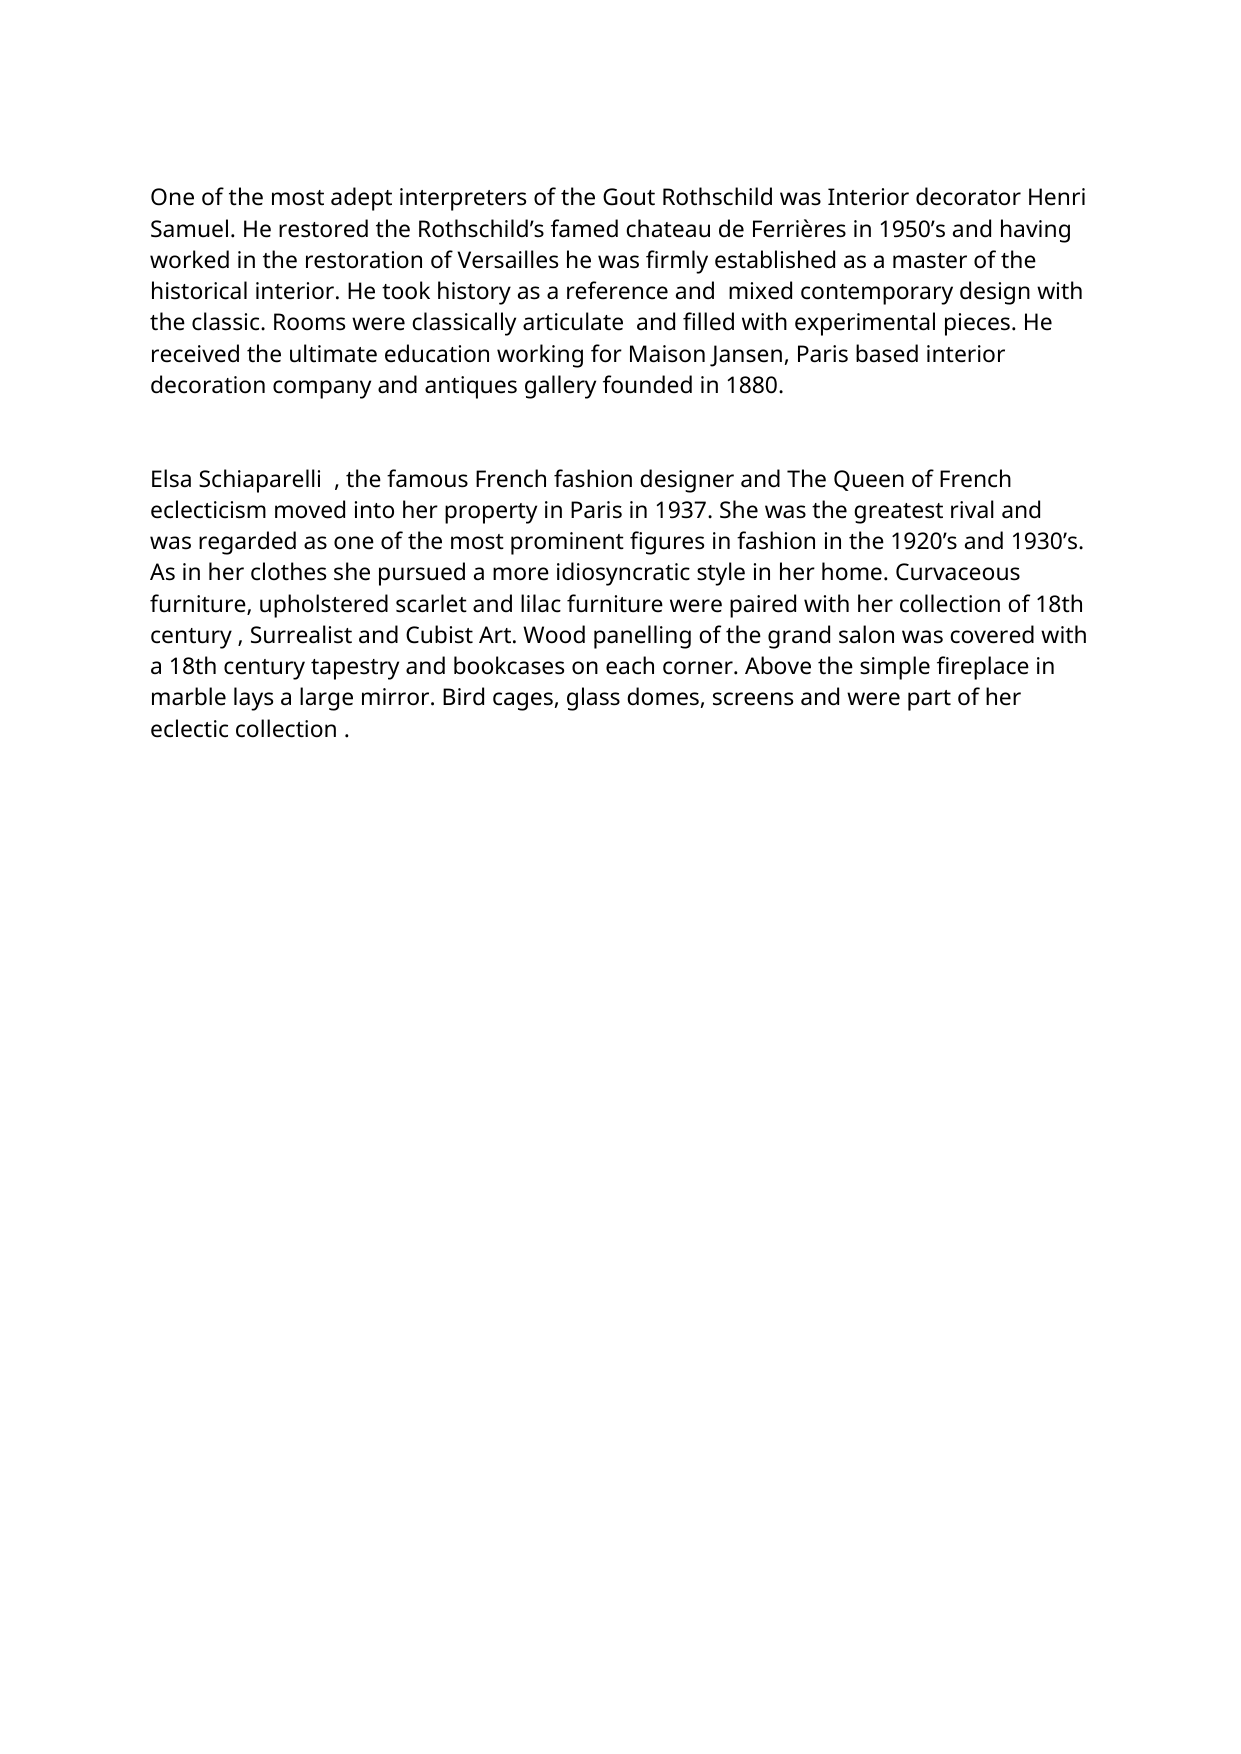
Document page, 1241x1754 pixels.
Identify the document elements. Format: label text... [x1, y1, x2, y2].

text One of the most adept interpreters of the Gout Rothschild was Interior decorator Henri Samuel. He restored the Rothschild’s famed chateau de Ferrières in 1950’s and having worked in the restoration of Versailles he was firmly established as a master of the historical interior. He took history as a reference and mixed contemporary design with the classic. Rooms were classically articulate and filled with experimental pieces. He received the ultimate education working for Maison Jansen, Paris based interior decoration company and antiques gallery founded in 1880. [150, 181, 1090, 400]
text Elsa Schiaparelli , the famous French fashion designer and The Queen of French eclecticism moved into her property in Paris in 1937. She was the greatest rival and was regarded as one of the most prominent figures in fashion in the 1920’s and 1930’s. As in her clothes she pursued a more idiosyncratic style in her home. Curvaceous furniture, upholstered scarlet and lilac furniture were paired with her collection of 18th century , Surrealist and Cubist Art. Wood panelling of the grand salon was covered with a 18th century tapestry and bookcases on each corner. Above the simple fireplace in marble lays a large mirror. Bird cages, glass domes, screens and were part of her eclectic collection . [150, 462, 1090, 744]
